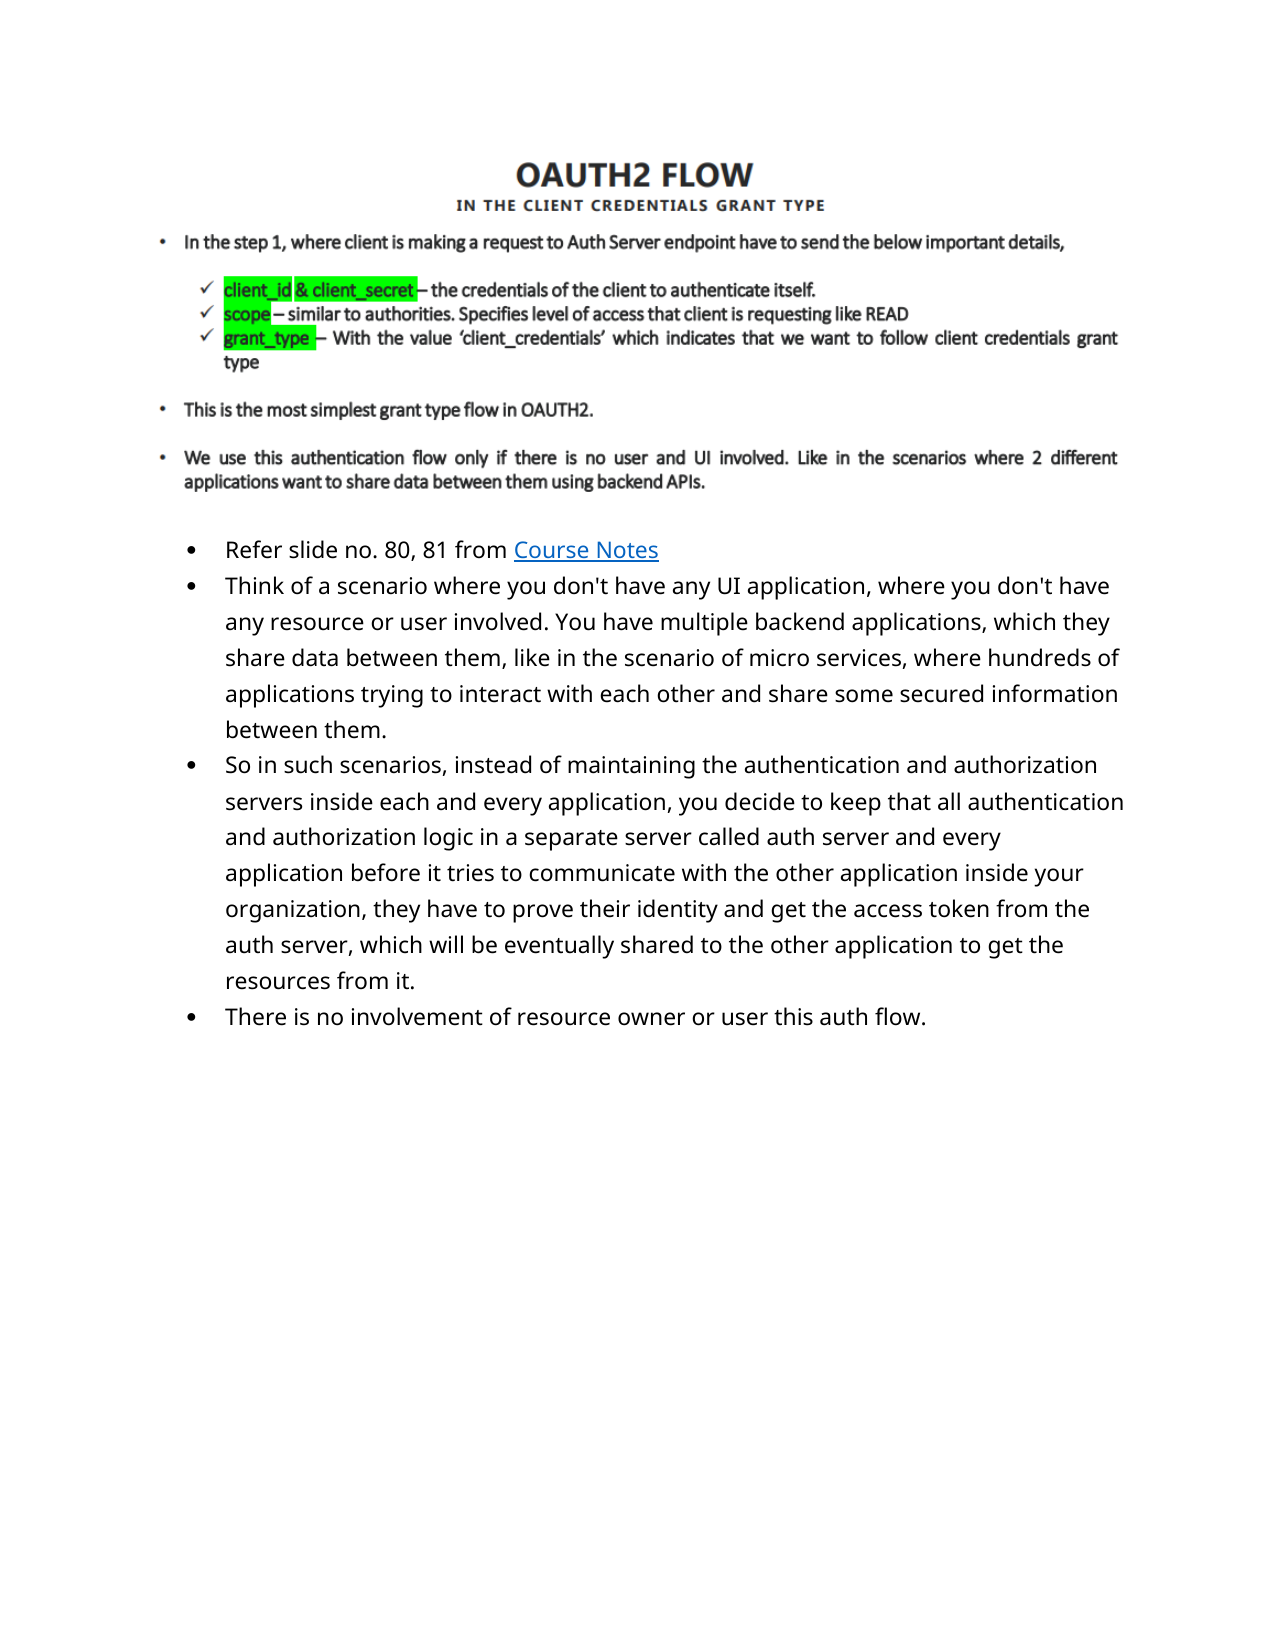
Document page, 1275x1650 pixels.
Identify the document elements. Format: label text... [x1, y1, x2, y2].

list So in such scenarios, instead of maintaining the authentication and authorization servers inside each and every application, you decide to keep that all authentication and authorization logic in a separate server called auth server and every application before it tries to communicate with the other application inside your organization, they have to prove their identity and get the access token from the auth server, which will be eventually shared to the other application to get the resources from it. [187, 749, 1125, 996]
list There is no involvement of resource owner or user this auth flow. [187, 1001, 1125, 1032]
list Think of a scenario where you don't have any UI application, where you don't have any resource or user involved. You have multiple backend applications, which they share data between them, like in the scenario of micro services, where hundreds of applications trying to interact with each other and share some secured information between them. [187, 570, 1125, 745]
list Refer slide no. 80, 81 from Course Notes [187, 534, 1125, 565]
picture [150, 150, 1125, 513]
